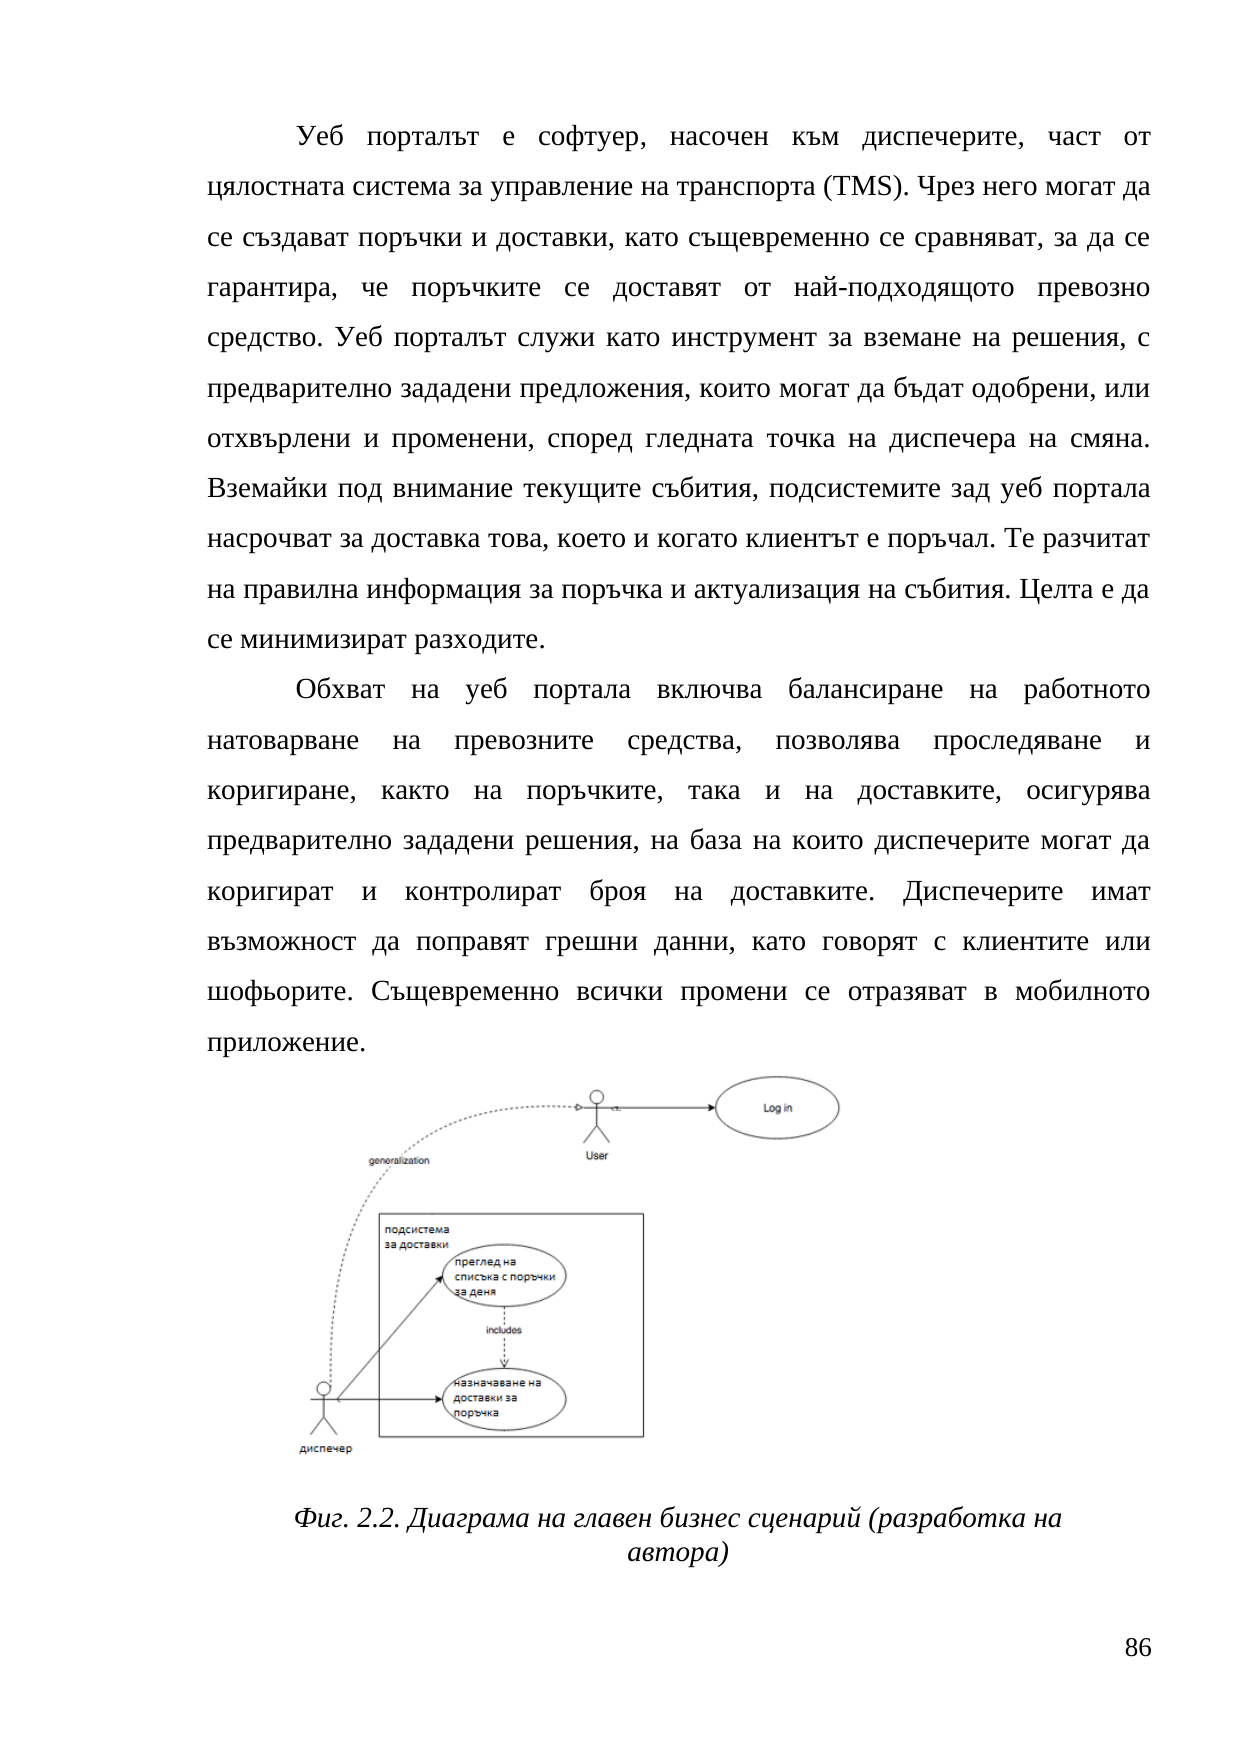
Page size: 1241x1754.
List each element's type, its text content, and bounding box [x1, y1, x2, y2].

title Фиг. 2.2. Диаграма на главен бизнес сценарий (разработка на автора) [266, 1501, 1092, 1568]
text Обхват на уеб портала включва балансиране на работното натоварване на превозните средства, позволява проследяване и коригиране, както на поръчките, така и на доставките, осигурява предварително зададени решения, на база на които диспечерите могат да коригират и контролират броя на доставките. Диспечерите имат възможност да поправят грешни данни, като говорят с клиентите или шофьорите. Същевременно всички промени се отразяват в мобилното приложение. [207, 672, 1152, 1057]
picture [295, 1074, 844, 1459]
text Уеб порталът е софтуер, насочен към диспечерите, част от цялостната система за управление на транспорта (TMS). Чрез него могат да се създават поръчки и доставки, като същевременно се сравняват, за да се гарантира, че поръчките се доставят от най-подходящото превозно средство. Уеб порталът служи като инструмент за вземане на решения, с предварително зададени предложения, които могат да бъдат одобрени, или отхвърлени и променени, според гледната точка на диспечера на смяна. Вземайки под внимание текущите събития, подсистемите зад уеб портала насрочват за доставка това, което и когато клиентът е поръчал. Те разчитат на правилна информация за поръчка и актуализация на събития. Целта е да се минимизират разходите. [207, 118, 1152, 655]
